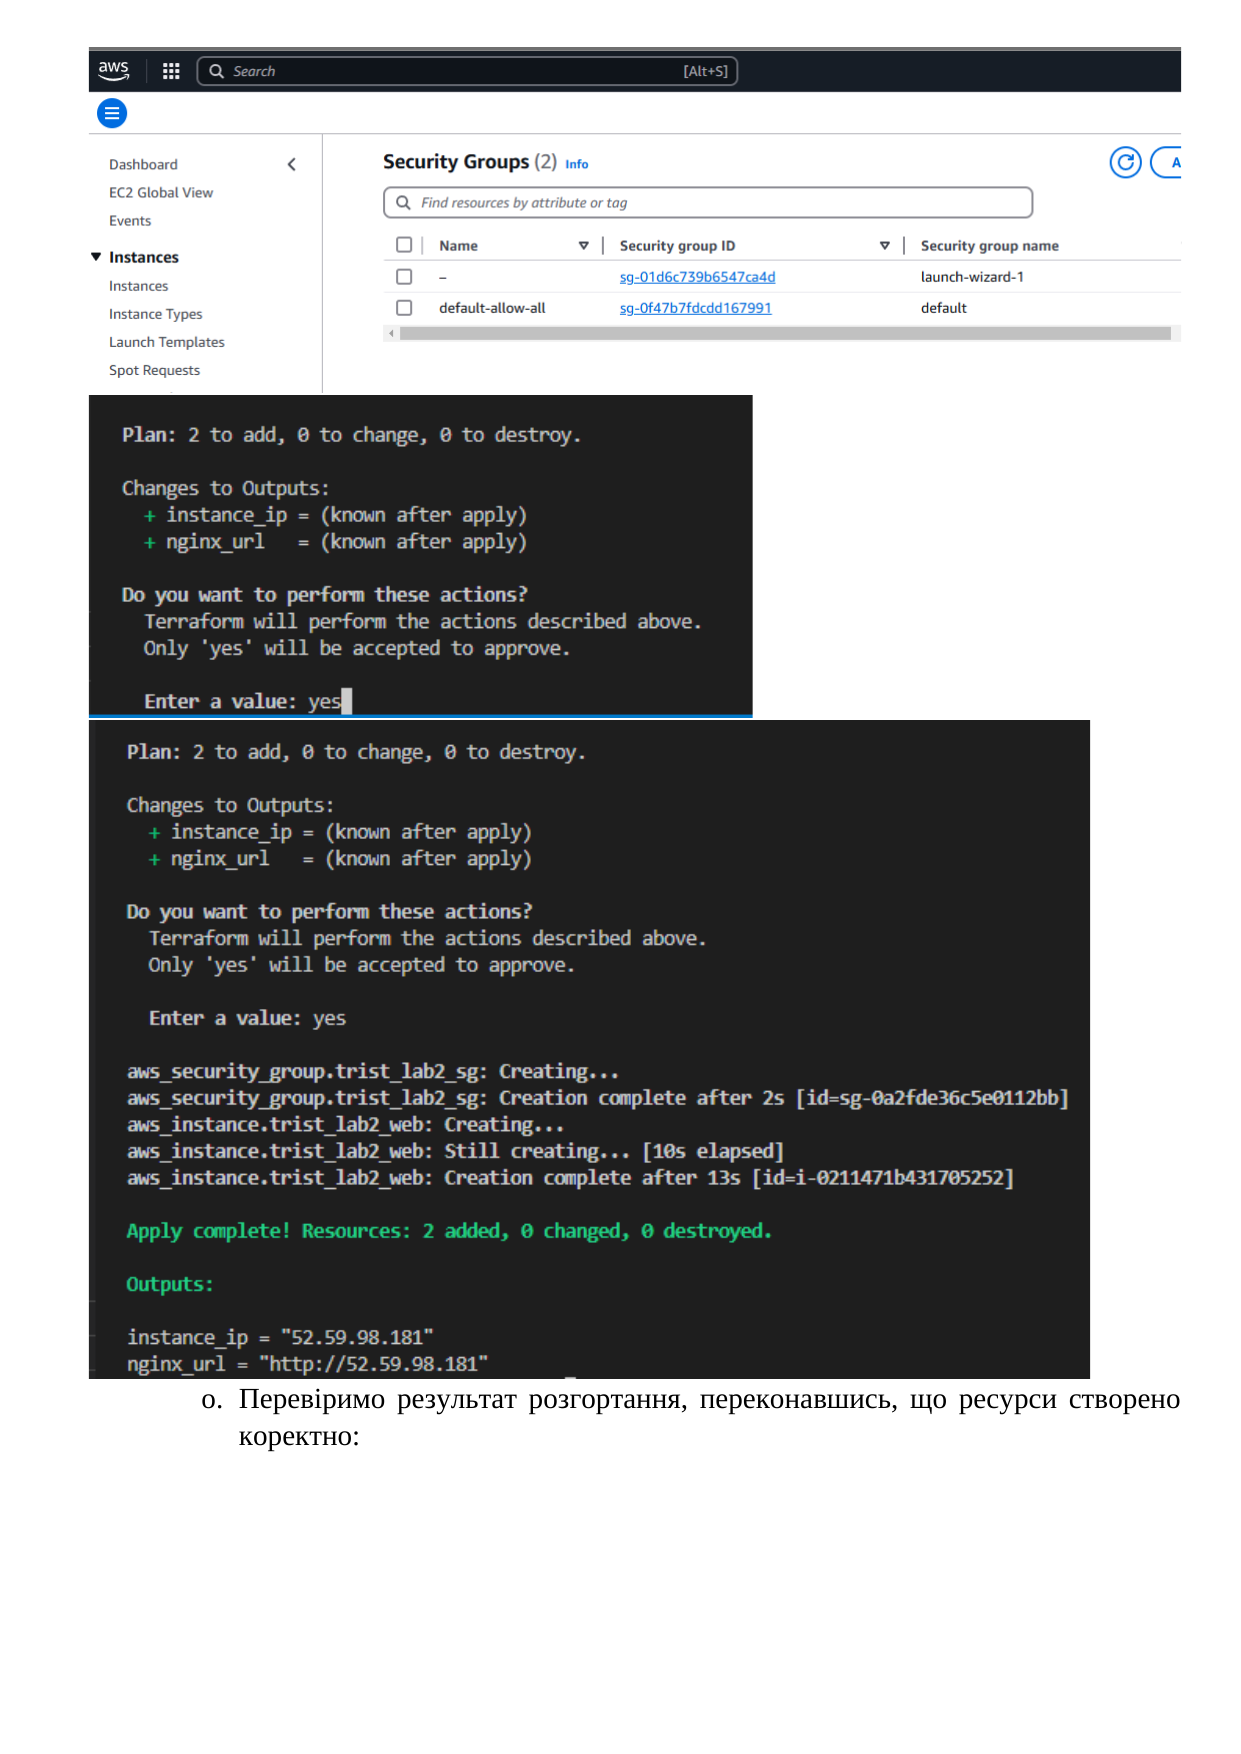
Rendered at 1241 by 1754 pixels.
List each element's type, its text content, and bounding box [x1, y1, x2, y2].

picture [88, 395, 753, 718]
picture [88, 720, 1091, 1379]
list Перевіримо результат розгортання, переконавшись, що ресурси створено коректно: [201, 1381, 1181, 1451]
picture [88, 47, 1182, 393]
